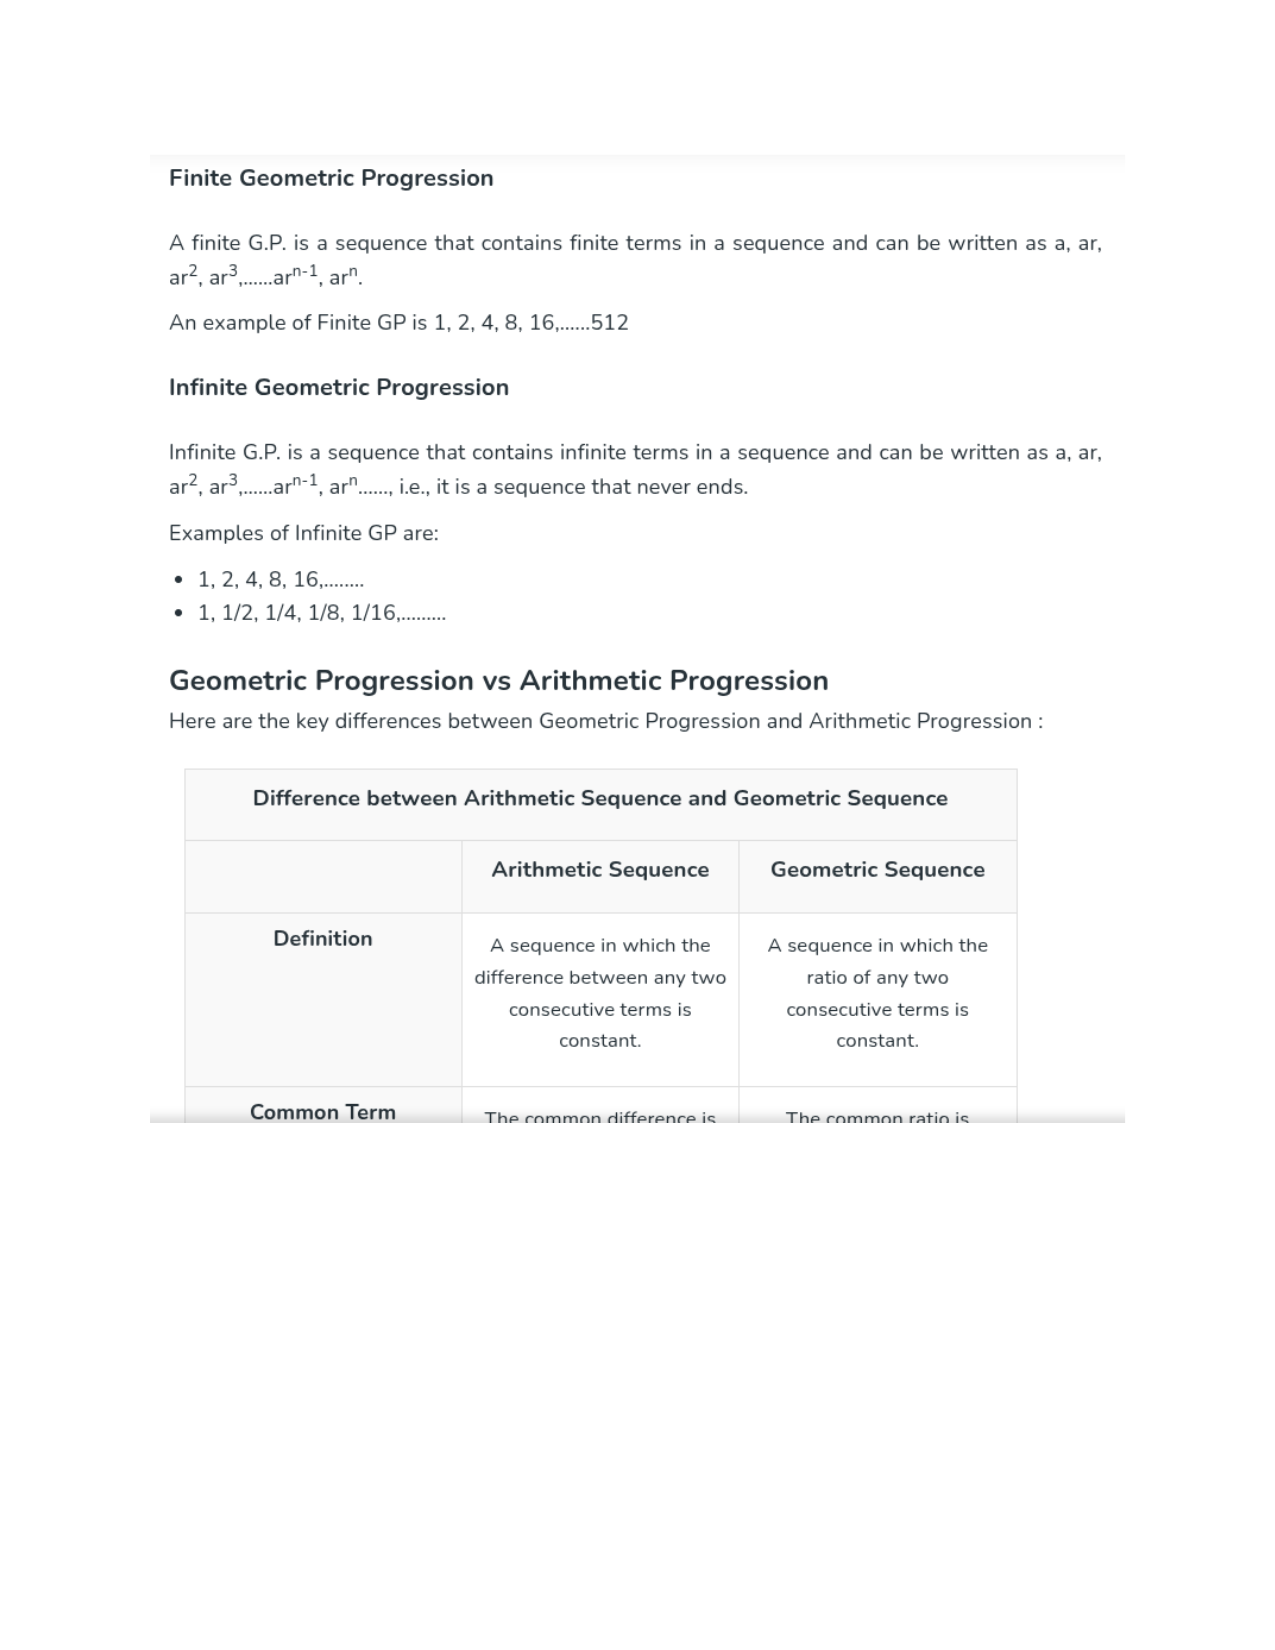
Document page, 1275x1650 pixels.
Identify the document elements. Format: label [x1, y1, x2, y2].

picture [150, 150, 1125, 1123]
